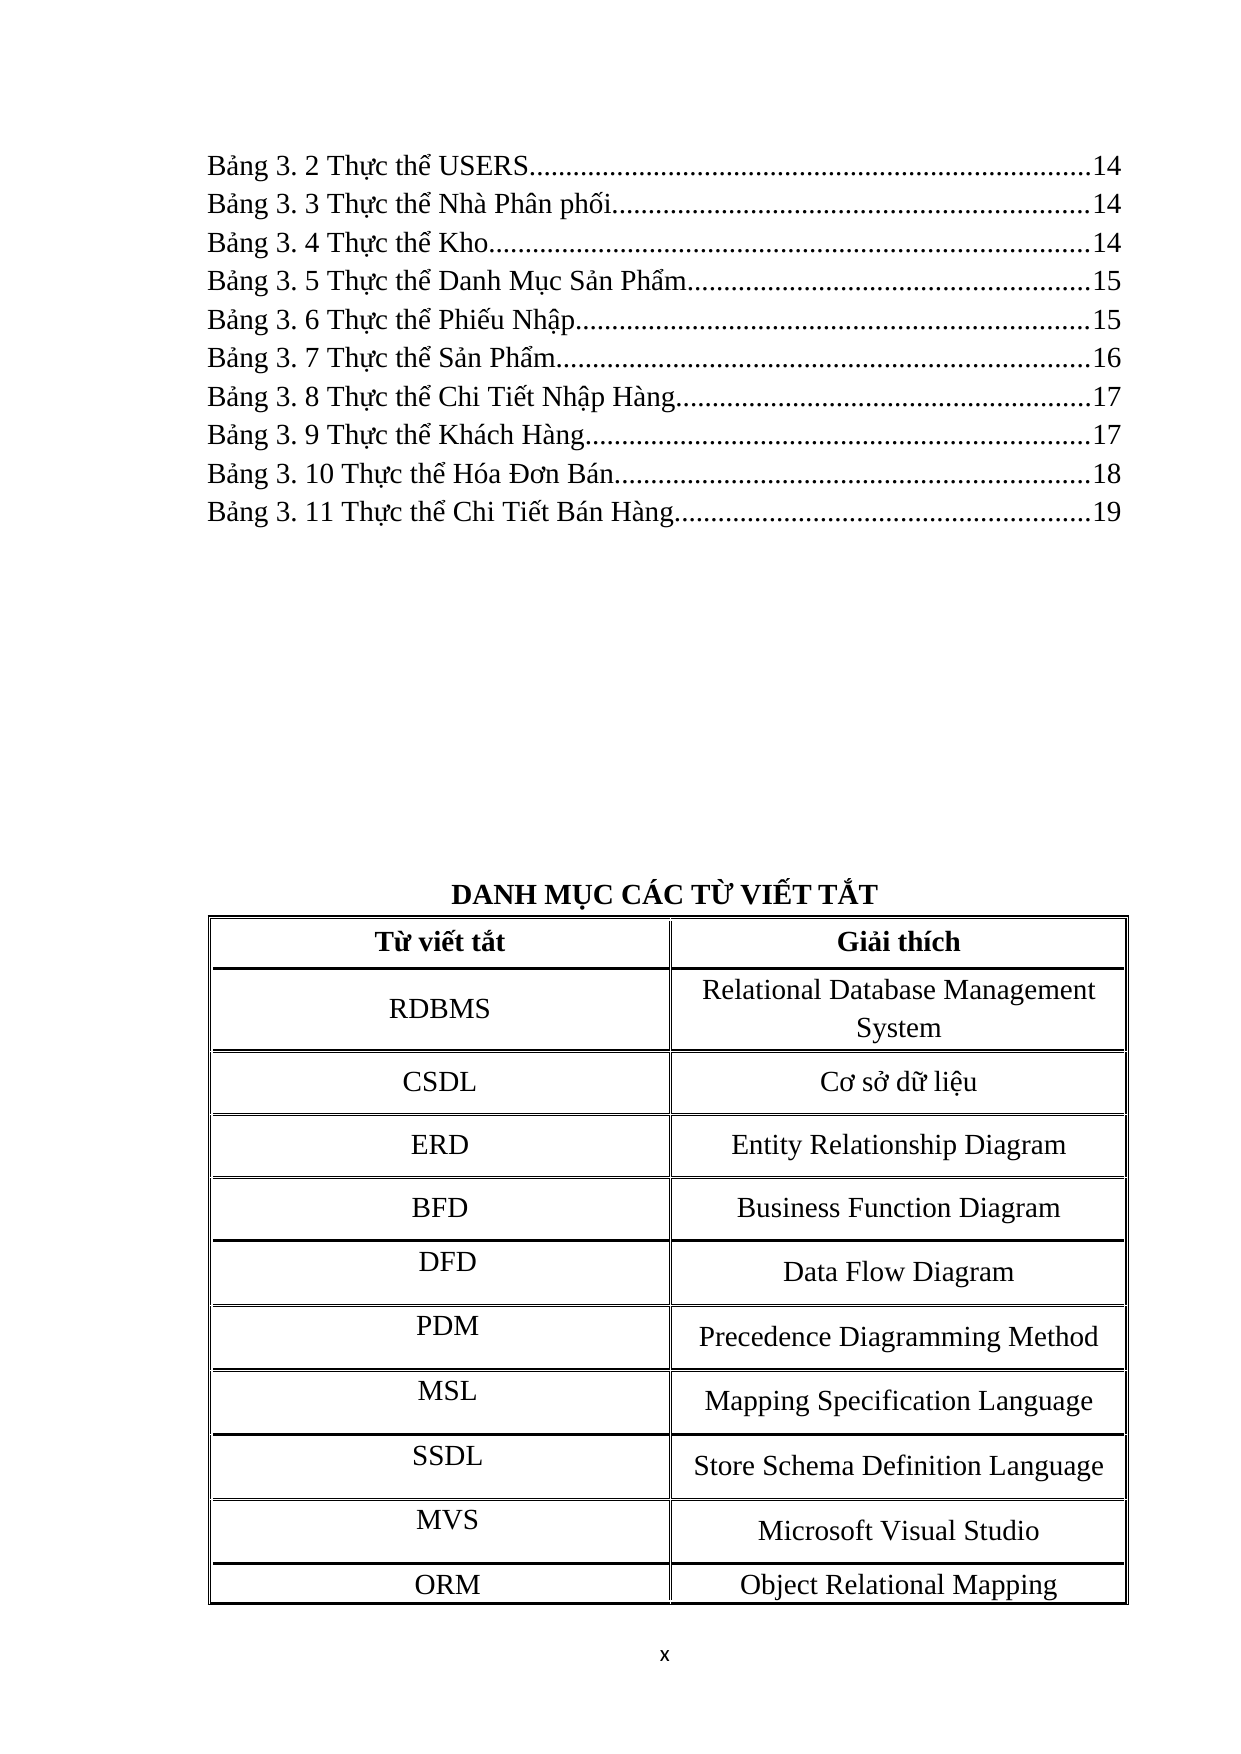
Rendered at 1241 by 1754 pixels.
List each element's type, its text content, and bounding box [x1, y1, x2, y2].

table_cell ERD [211, 1113, 669, 1176]
table_cell Cơ sở dữ liệu [672, 1049, 1126, 1112]
table_cell DFD [211, 1239, 669, 1304]
table_cell MSL [211, 1368, 669, 1433]
text Bảng 3. 4 Thực thể Kho 14 [207, 225, 1122, 258]
table_cell ORM [211, 1562, 670, 1602]
table_cell Microsoft Visual Studio [672, 1498, 1126, 1562]
table_cell RDBMS [211, 967, 669, 1049]
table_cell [670, 1562, 1125, 1602]
table_header Từ viết tắt [211, 919, 670, 967]
text Bảng 3. 10 Thực thể Hóa Đơn Bán 18 [207, 456, 1122, 489]
table_cell CSDL [211, 1049, 669, 1112]
table_cell Mapping Specification Language [672, 1368, 1126, 1433]
text Bảng 3. 3 Thực thể Nhà Phân phối 14 [207, 186, 1122, 220]
text Bảng 3. 2 Thực thể USERS 14 [207, 148, 1122, 181]
table_cell Store Schema Definition Language [672, 1433, 1127, 1497]
table_cell Entity Relationship Diagram [672, 1113, 1126, 1176]
table_cell Business Function Diagram [670, 1176, 1127, 1239]
table_cell PDM [209, 1304, 670, 1368]
table_cell MVS [211, 1498, 669, 1562]
table_cell Data Flow Diagram [672, 1239, 1125, 1304]
text Bảng 3. 9 Thực thể Khách Hàng 17 [207, 417, 1122, 451]
text Bảng 3. 11 Thực thể Chi Tiết Bán Hàng 19 [207, 494, 1122, 528]
text Bảng 3. 7 Thực thể Sản Phẩm 16 [207, 340, 1122, 374]
table_cell BFD [209, 1176, 670, 1239]
subtitle DANH MỤC CÁC TỪ VIẾT TẮT [207, 877, 1122, 910]
table_cell Precedence Diagramming Method [670, 1304, 1127, 1368]
table_header Giải thích [670, 917, 1126, 967]
text Bảng 3. 6 Thực thể Phiếu Nhập 15 [207, 302, 1122, 335]
table_cell SSDL [209, 1433, 669, 1497]
text Bảng 3. 8 Thực thể Chi Tiết Nhập Hàng 17 [207, 379, 1122, 412]
table_cell Relational Database Management System [672, 967, 1125, 1049]
text Bảng 3. 5 Thực thể Danh Mục Sản Phẩm 15 [207, 263, 1122, 297]
